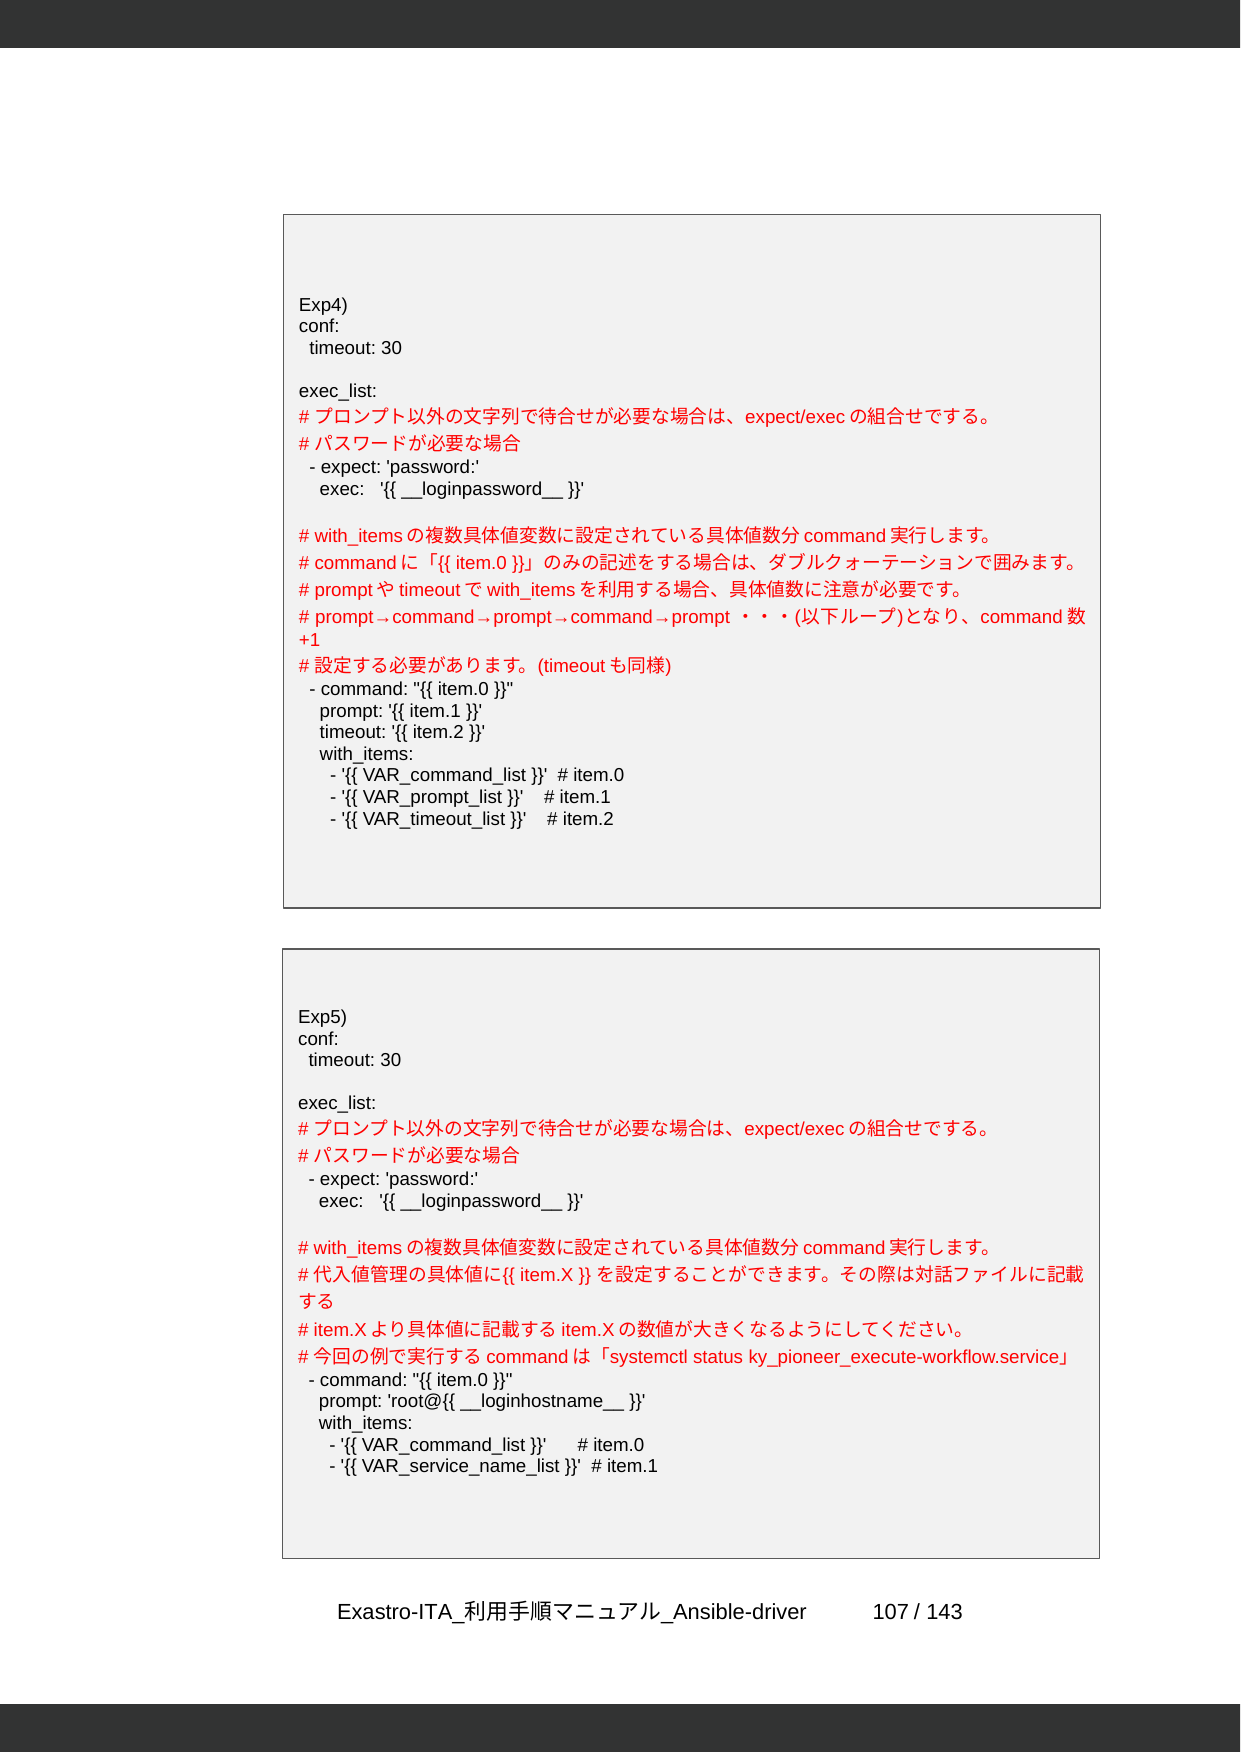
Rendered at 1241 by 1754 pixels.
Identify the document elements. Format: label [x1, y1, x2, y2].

picture [0, 1704, 1241, 1752]
picture [0, 0, 1241, 48]
